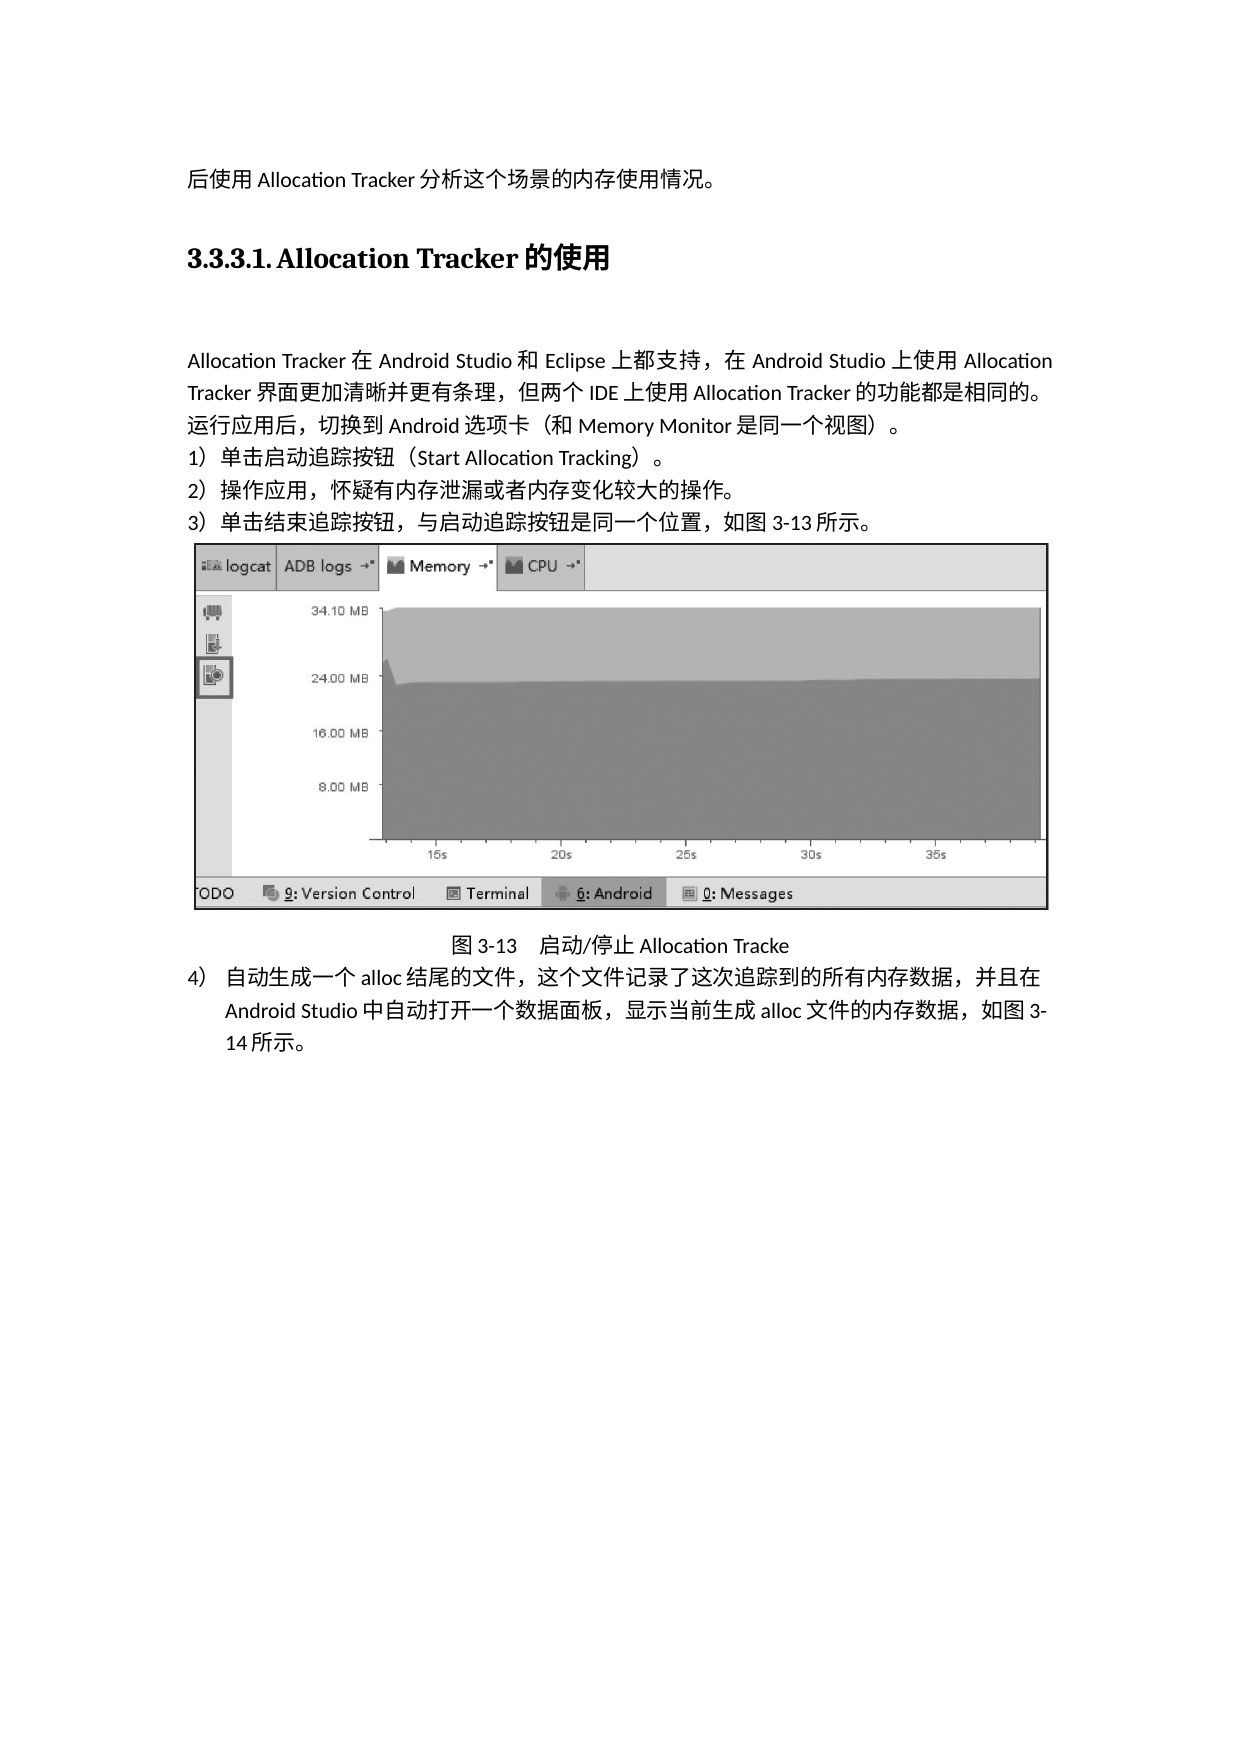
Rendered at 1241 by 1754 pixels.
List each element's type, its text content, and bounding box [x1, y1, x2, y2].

text Allocation Tracker在Android Studio和Eclipse上都支持，在Android Studio上使用Allocation Tracker界面更加清晰并更有条理，但两个IDE上使用Allocation Tracker的功能都是相同的。运行应用后，切换到Android选项卡（和Memory Monitor是同一个视图）。 [187, 342, 1053, 440]
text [187, 162, 1053, 194]
text 1）单击启动追踪按钮（Start Allocation Tracking）。 [187, 440, 1053, 472]
text 图3-13 启动/停止Allocation Tracke [187, 927, 1053, 960]
text 3）单击结束追踪按钮，与启动追踪按钮是同一个位置，如图3-13所示。 [187, 505, 1053, 537]
list 自动生成一个alloc结尾的文件，这个文件记录了这次追踪到的所有内存数据，并且在Android Studio中自动打开一个数据面板，显示当前生成alloc文件的内存数据，如图3-14所示。 [187, 960, 1053, 1057]
text 2）操作应用，怀疑有内存泄漏或者内存变化较大的操作。 [187, 472, 1053, 505]
picture [187, 537, 1053, 914]
subtitle Allocation Tracker的使用 [187, 224, 1053, 289]
